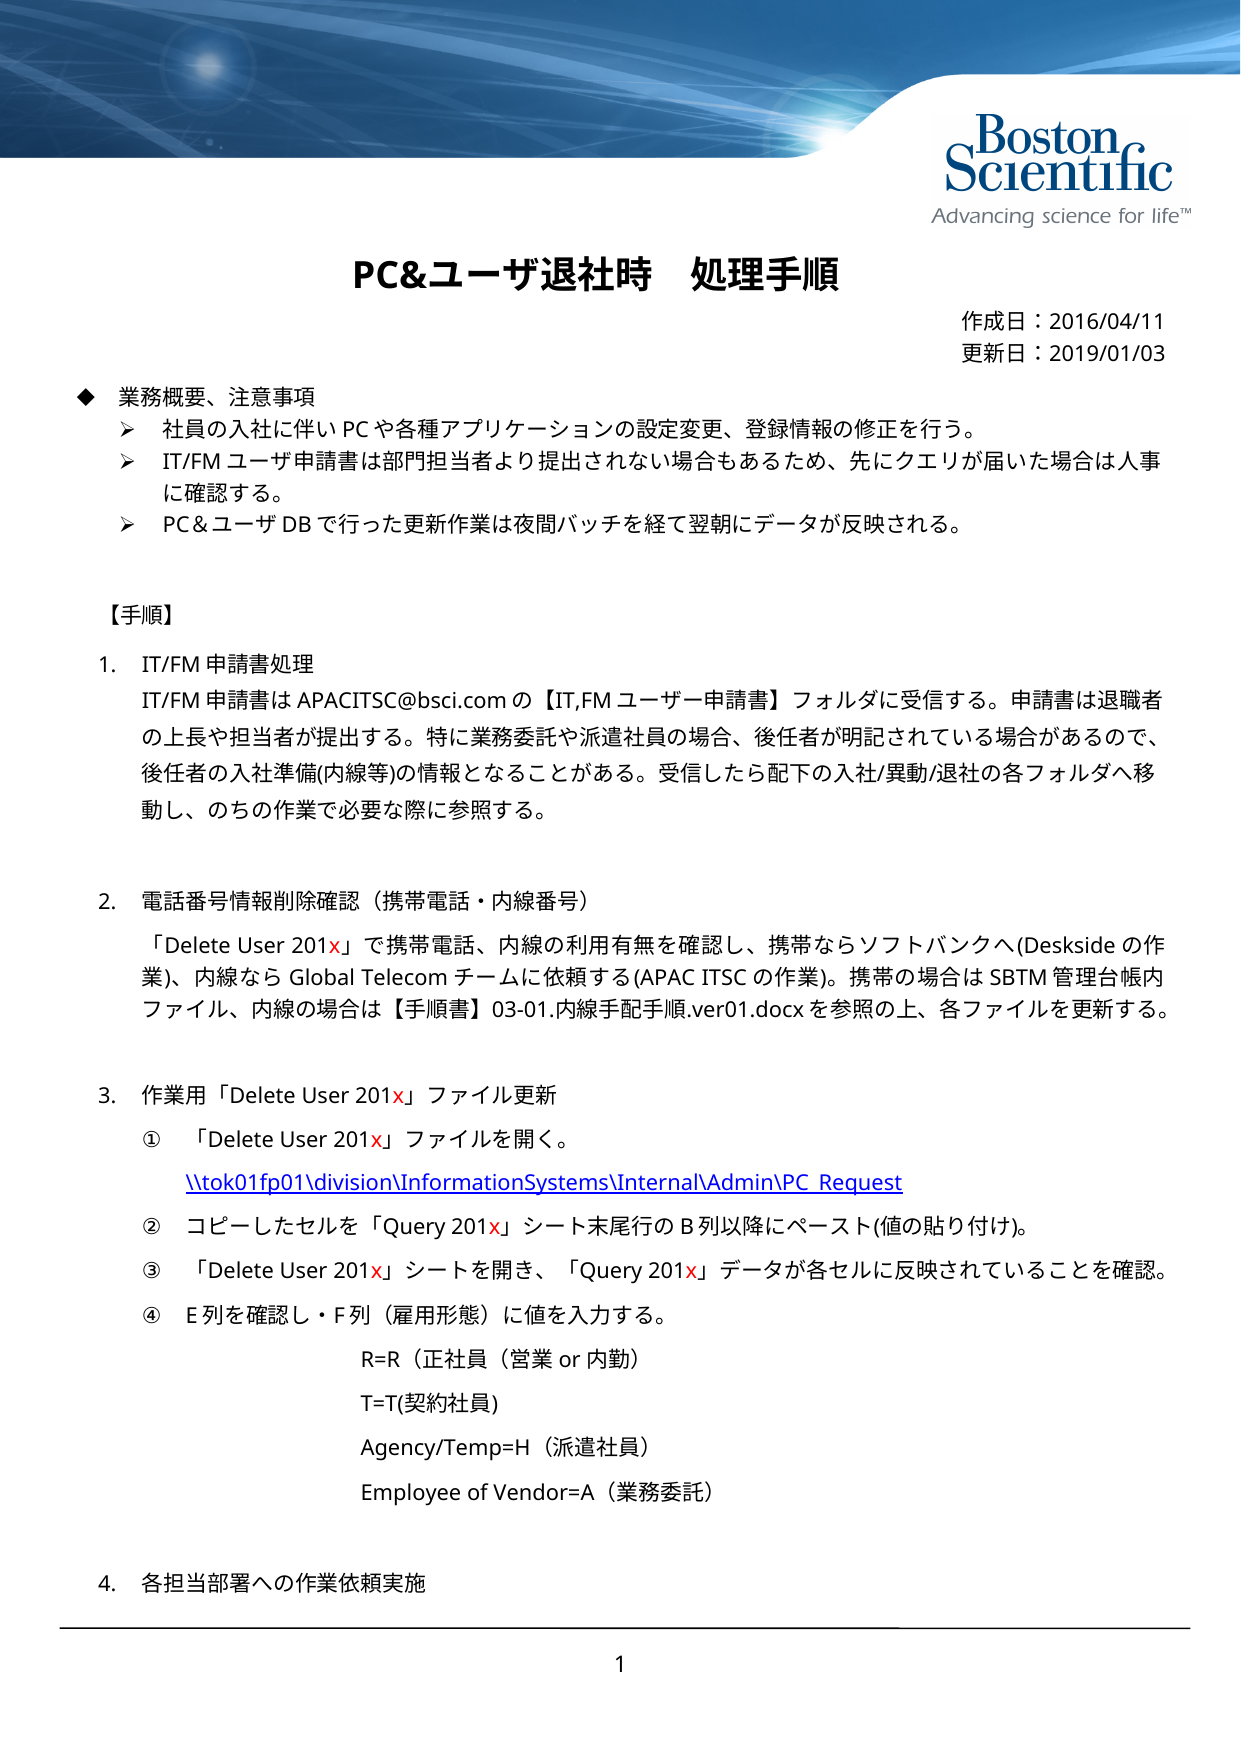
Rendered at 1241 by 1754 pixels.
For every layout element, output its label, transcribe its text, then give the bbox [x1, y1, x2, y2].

list 電話番号情報削除確認（携帯電話・内線番号） [98, 884, 1165, 916]
text 更新日：2019/01/03 [75, 336, 1165, 368]
list 作業用「Delete User 201x」ファイル更新 [98, 1078, 1165, 1110]
list IT/FM申請書処理 [98, 647, 1165, 679]
list IT/FMユーザ申請書は部門担当者より提出されない場合もあるため、先にクエリが届いた場合は人事に確認する。 [119, 444, 1165, 507]
list 「Delete User 201x」シートを開き、「Query 201x」データが各セルに反映されていることを確認。 [142, 1253, 1165, 1285]
list Agency/Temp=H（派遣社員） [185, 1430, 1165, 1462]
list 業務概要、注意事項 [75, 380, 1165, 412]
list 「Delete User 201x」ファイルを開く。 [142, 1122, 1165, 1154]
text 作成日：2016/04/11 [75, 304, 1165, 336]
list Employee of Vendor=A（業務委託） [185, 1475, 1165, 1506]
list R=R（正社員（営業 or 内勤） [185, 1342, 1165, 1374]
list \\tok01fp01\division\InformationSystems\Internal\Admin\PC_Request [185, 1167, 1165, 1197]
list 各担当部署への作業依頼実施 [98, 1566, 1165, 1597]
list E列を確認し・F列（雇用形態）に値を入力する。 [142, 1298, 1165, 1329]
list コピーしたセルを「Query 201x」シート末尾行のB列以降にペースト(値の貼り付け)。 [142, 1209, 1165, 1241]
text 【手順】 [98, 598, 1165, 630]
list T=T(契約社員) [185, 1386, 1165, 1418]
list 「Delete User 201x」で携帯電話、内線の利用有無を確認し、携帯ならソフトバンクへ(Desksideの作業)、内線ならGlobal Telecomチームに依頼する(APAC ITSCの作業)。携帯の場合はSBTM管理台帳内ファイル、内線の場合は【手順書】03-01.内線手配手順.ver01.docxを参照の上、各ファイルを更新する。 [142, 928, 1165, 1023]
list IT/FM申請書はAPACITSC@bsci.comの【IT,FMユーザー申請書】フォルダに受信する。申請書は退職者の上長や担当者が提出する。特に業務委託や派遣社員の場合、後任者が明記されている場合があるので、後任者の入社準備(内線等)の情報となることがある。受信したら配下の入社/異動/退社の各フォルダへ移動し、のちの作業で必要な際に参照する。 [142, 683, 1165, 824]
list PC＆ユーザDBで行った更新作業は夜間バッチを経て翌朝にデータが反映される。 [119, 507, 1165, 539]
picture [0, 0, 1241, 228]
list 社員の入社に伴いPCや各種アプリケーションの設定変更、登録情報の修正を行う。 [119, 412, 1165, 444]
